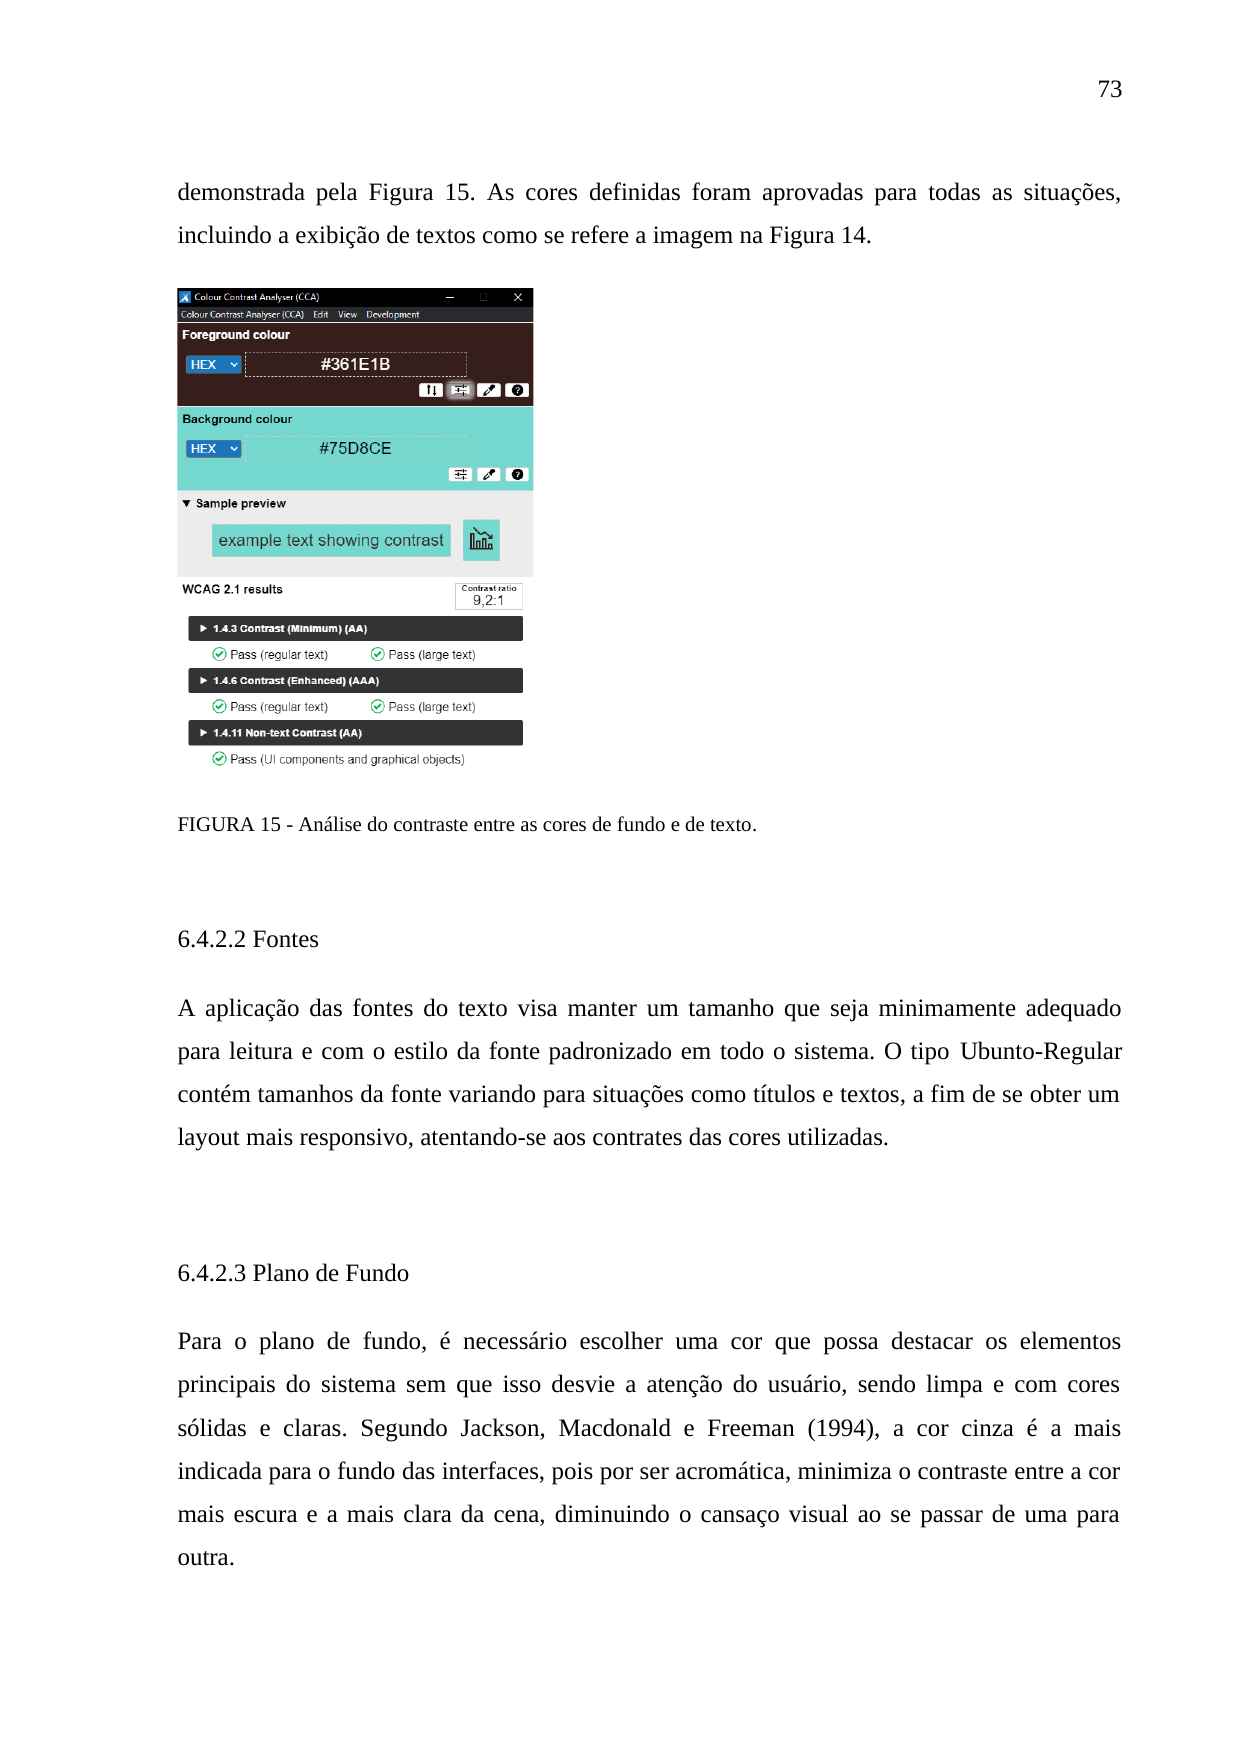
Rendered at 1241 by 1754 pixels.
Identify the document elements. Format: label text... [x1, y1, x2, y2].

text FIGURA 15 - Análise do contraste entre as cores de fundo e de texto. [177, 811, 1122, 836]
picture [177, 288, 534, 772]
text Para o plano de fundo, é necessário escolher uma cor que possa destacar os elementos principais do sistema sem que isso desvie a atenção do usuário, sendo limpa e com cores sólidas e claras. Segundo Jackson, Macdonald e Freeman (1994), a cor cinza é a mais indicada para o fundo das interfaces, pois por ser acromática, minimiza o contraste entre a cor mais escura e a mais clara da cena, diminuindo o cansaço visual ao se passar de uma para outra. [177, 1326, 1122, 1571]
text 6.4.2.3 Plano de Fundo [177, 1258, 1122, 1287]
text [177, 177, 1122, 249]
text A aplicação das fontes do texto visa manter um tamanho que seja minimamente adequado para leitura e com o estilo da fonte padronizado em todo o sistema. O tipo Ubunto-Regular contém tamanhos da fonte variando para situações como títulos e textos, a fim de se obter um layout mais responsivo, atentando-se aos contrates das cores utilizadas. [177, 993, 1122, 1151]
text 6.4.2.2 Fontes [177, 924, 1122, 953]
